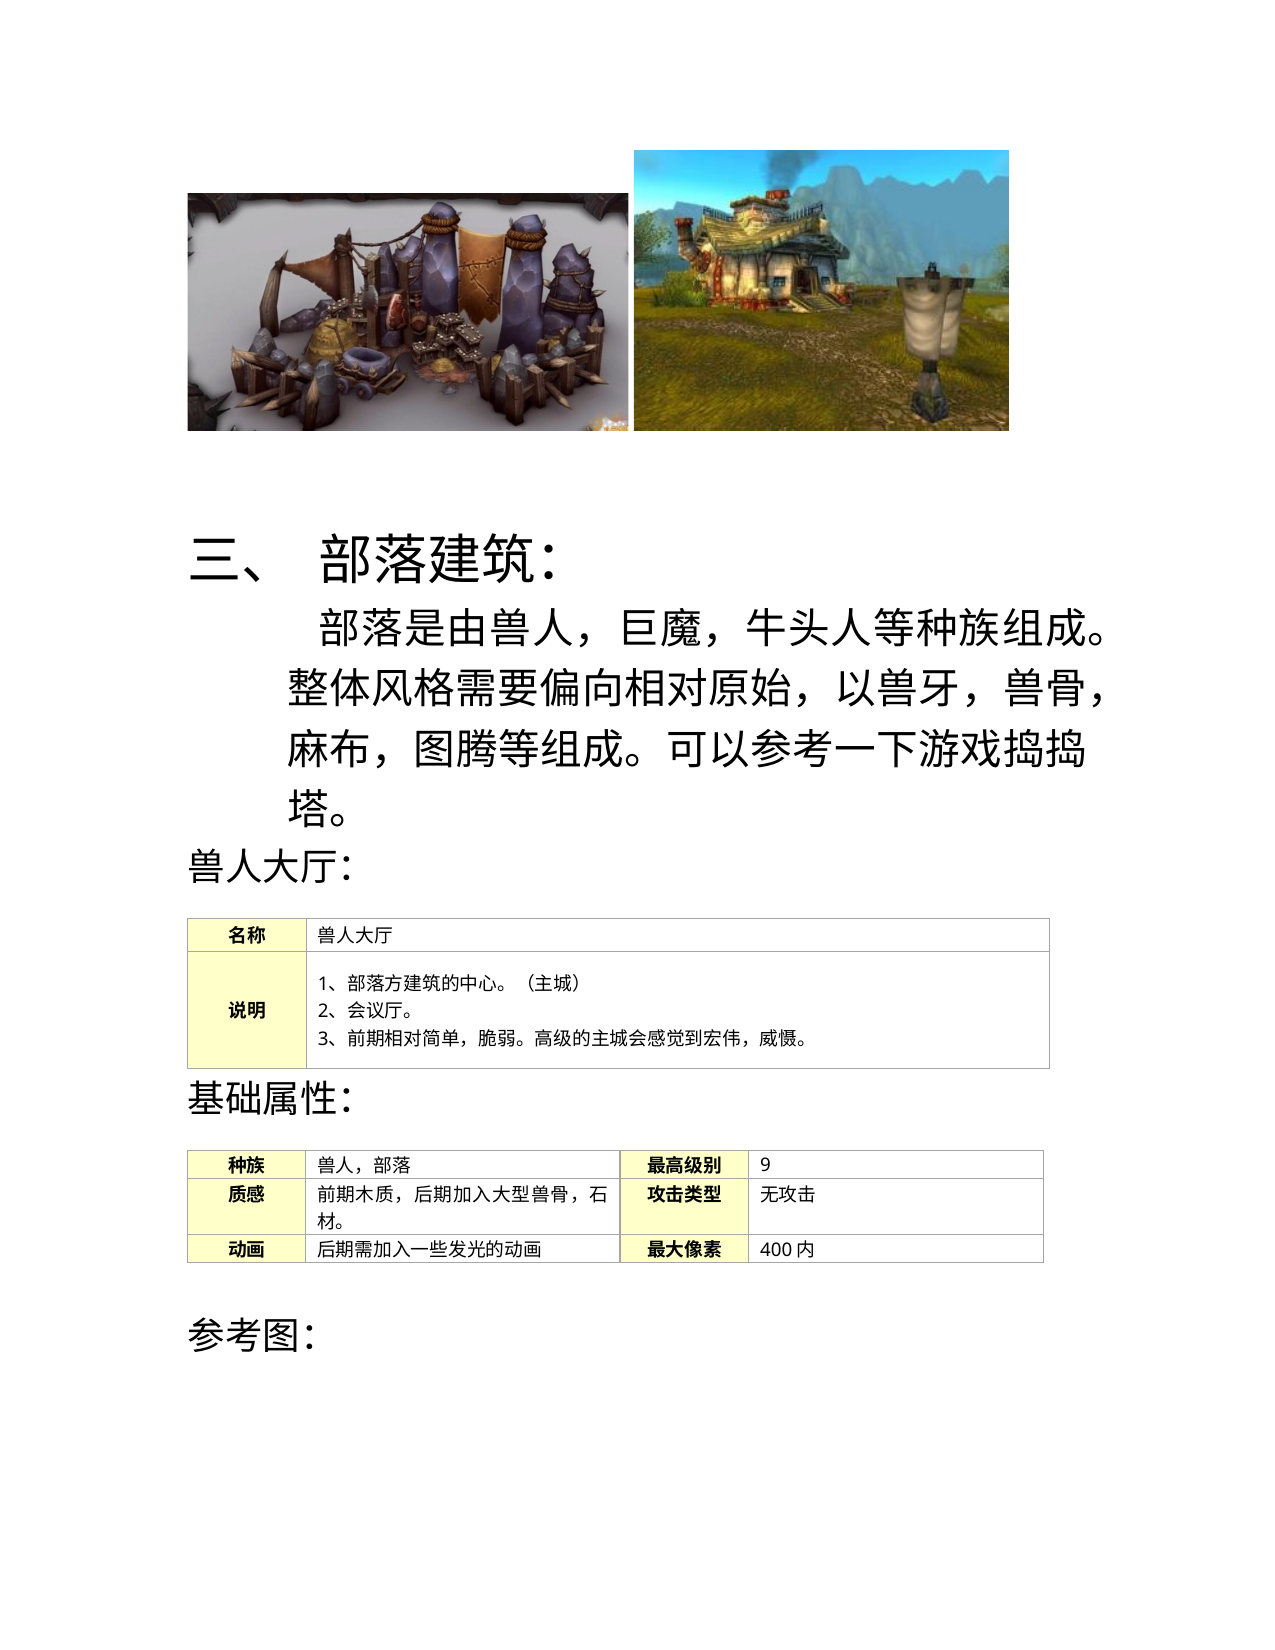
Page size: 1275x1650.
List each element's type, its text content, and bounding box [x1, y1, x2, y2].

table_cell 1、部落方建筑的中心。（主城） 2、会议厅。 3、前期相对简单，脆弱。高级的主城会感觉到宏伟，威慑。 [307, 952, 1049, 1067]
list 部落建筑： [187, 517, 1087, 595]
table_header 最高级别 [621, 1151, 748, 1178]
table_cell 最大像素 [621, 1235, 748, 1262]
table_header 名称 [188, 919, 306, 951]
table_cell 后期需加入一些发光的动画 [306, 1235, 619, 1262]
picture [633, 150, 1009, 431]
text 参考图： [187, 1306, 1087, 1360]
table_header 9 [749, 1151, 1043, 1178]
table_header 种族 [188, 1151, 305, 1178]
text 基础属性： [187, 1068, 1087, 1123]
text 部落是由兽人，巨魔，牛头人等种族组成。整体风格需要偏向相对原始，以兽牙，兽骨，麻布，图腾等组成。可以参考一下游戏捣捣塔。 [287, 595, 1087, 837]
table_cell 无攻击 [749, 1179, 1043, 1233]
table_cell 动画 [188, 1235, 305, 1262]
text 兽人大厅： [187, 837, 1087, 891]
table_cell 说明 [188, 952, 306, 1067]
table_cell 前期木质，后期加入大型兽骨，石材。 [306, 1179, 619, 1233]
table_header 兽人大厅 [307, 919, 1049, 951]
table_header 兽人，部落 [306, 1151, 619, 1178]
table_cell 质感 [188, 1179, 305, 1233]
table_cell 攻击类型 [621, 1179, 748, 1233]
picture [187, 193, 629, 431]
table_cell 400内 [749, 1235, 1043, 1262]
